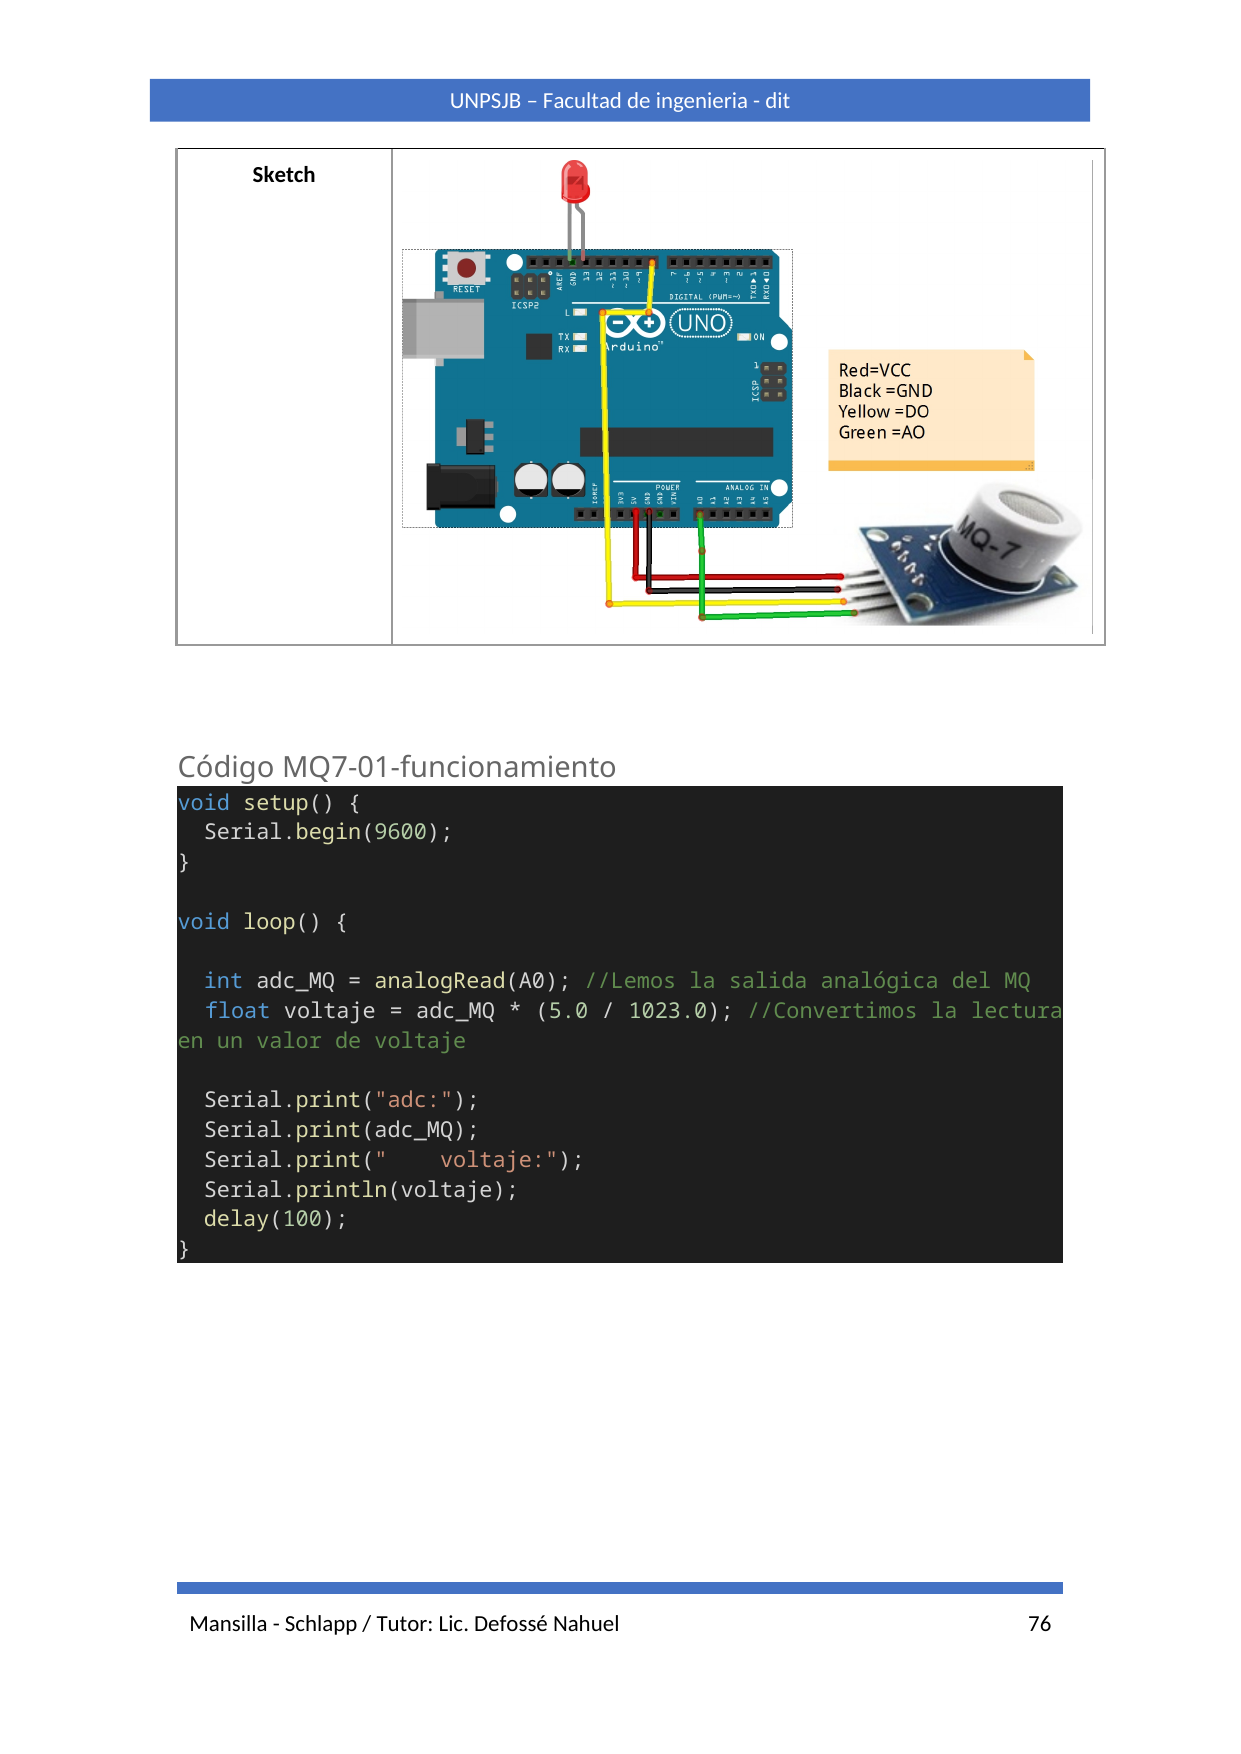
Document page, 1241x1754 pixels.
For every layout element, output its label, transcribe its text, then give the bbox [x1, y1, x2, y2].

text void loop() { [177, 906, 1063, 935]
text Serial.print("adc:"); [177, 1084, 1063, 1114]
text Serial.print(" voltaje:"); [177, 1144, 1063, 1174]
text int adc_MQ = analogRead(A0); //Lemos la salida analógica del MQ [177, 965, 1063, 995]
text delay(100); [177, 1203, 1063, 1233]
text } [177, 846, 1063, 876]
table_cell [393, 149, 1104, 644]
table_cell Sketch [178, 149, 391, 644]
text Serial.println(voltaje); [177, 1174, 1063, 1203]
text Serial.begin(9600); [177, 816, 1063, 846]
text float voltaje = adc_MQ * (5.0 / 1023.0); //Convertimos la lectura en un valor de voltaje [177, 995, 1063, 1054]
text Serial.print(adc_MQ); [177, 1114, 1063, 1144]
picture [402, 160, 1093, 634]
text void setup() { [177, 786, 1063, 816]
text } [177, 1233, 1063, 1263]
subtitle Código MQ7-01-funcionamiento [177, 747, 1063, 786]
